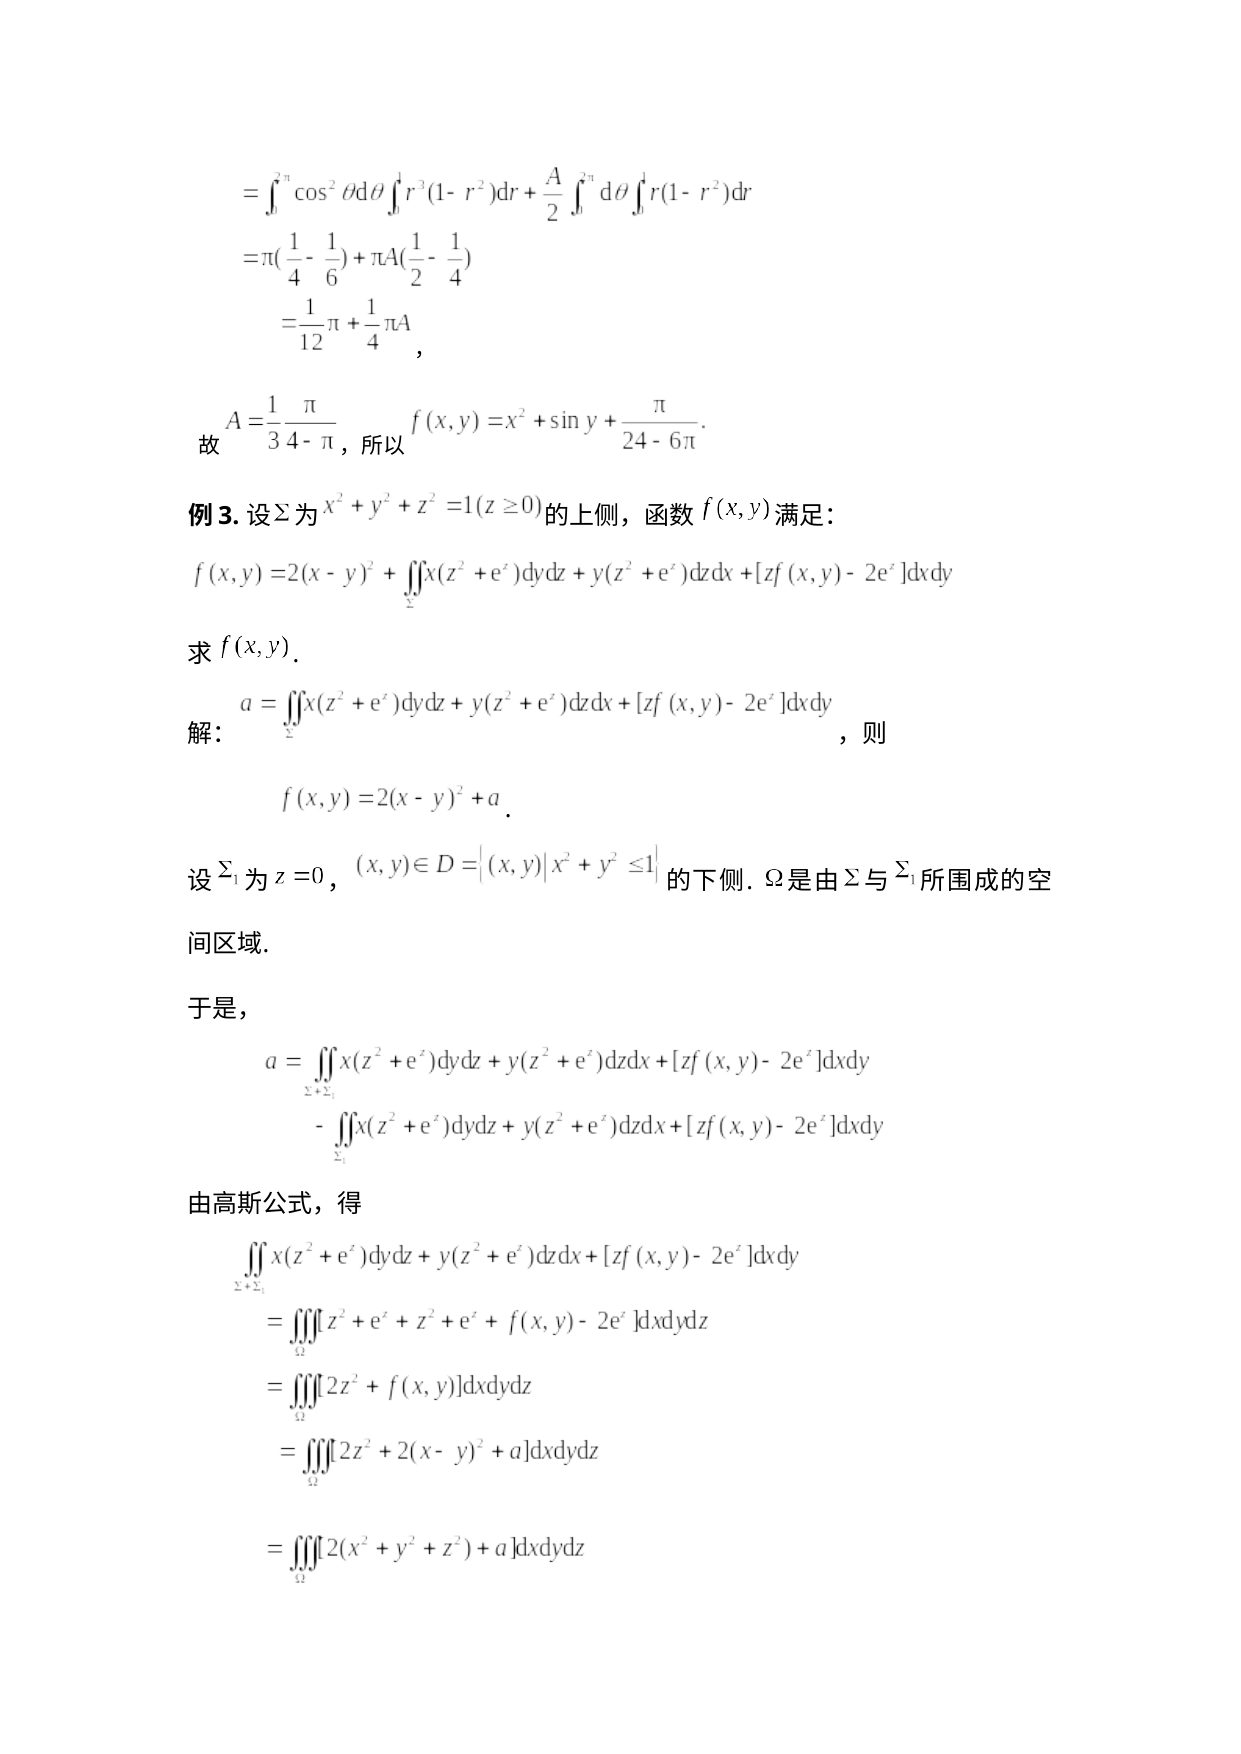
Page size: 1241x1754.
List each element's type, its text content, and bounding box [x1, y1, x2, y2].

text 求. [187, 617, 1053, 682]
text 由高斯公式，得 [187, 1169, 1053, 1234]
text ， [187, 292, 1053, 389]
text . [187, 779, 1053, 844]
text 于是， [187, 974, 1053, 1039]
text 故，所以 [187, 389, 1053, 487]
text 例3. 设为的上侧，函数满足： [150, 487, 1053, 552]
text 设为，的下侧. 是由与所围成的空间区域. [187, 844, 1053, 974]
text 解：，则 [187, 682, 1053, 779]
